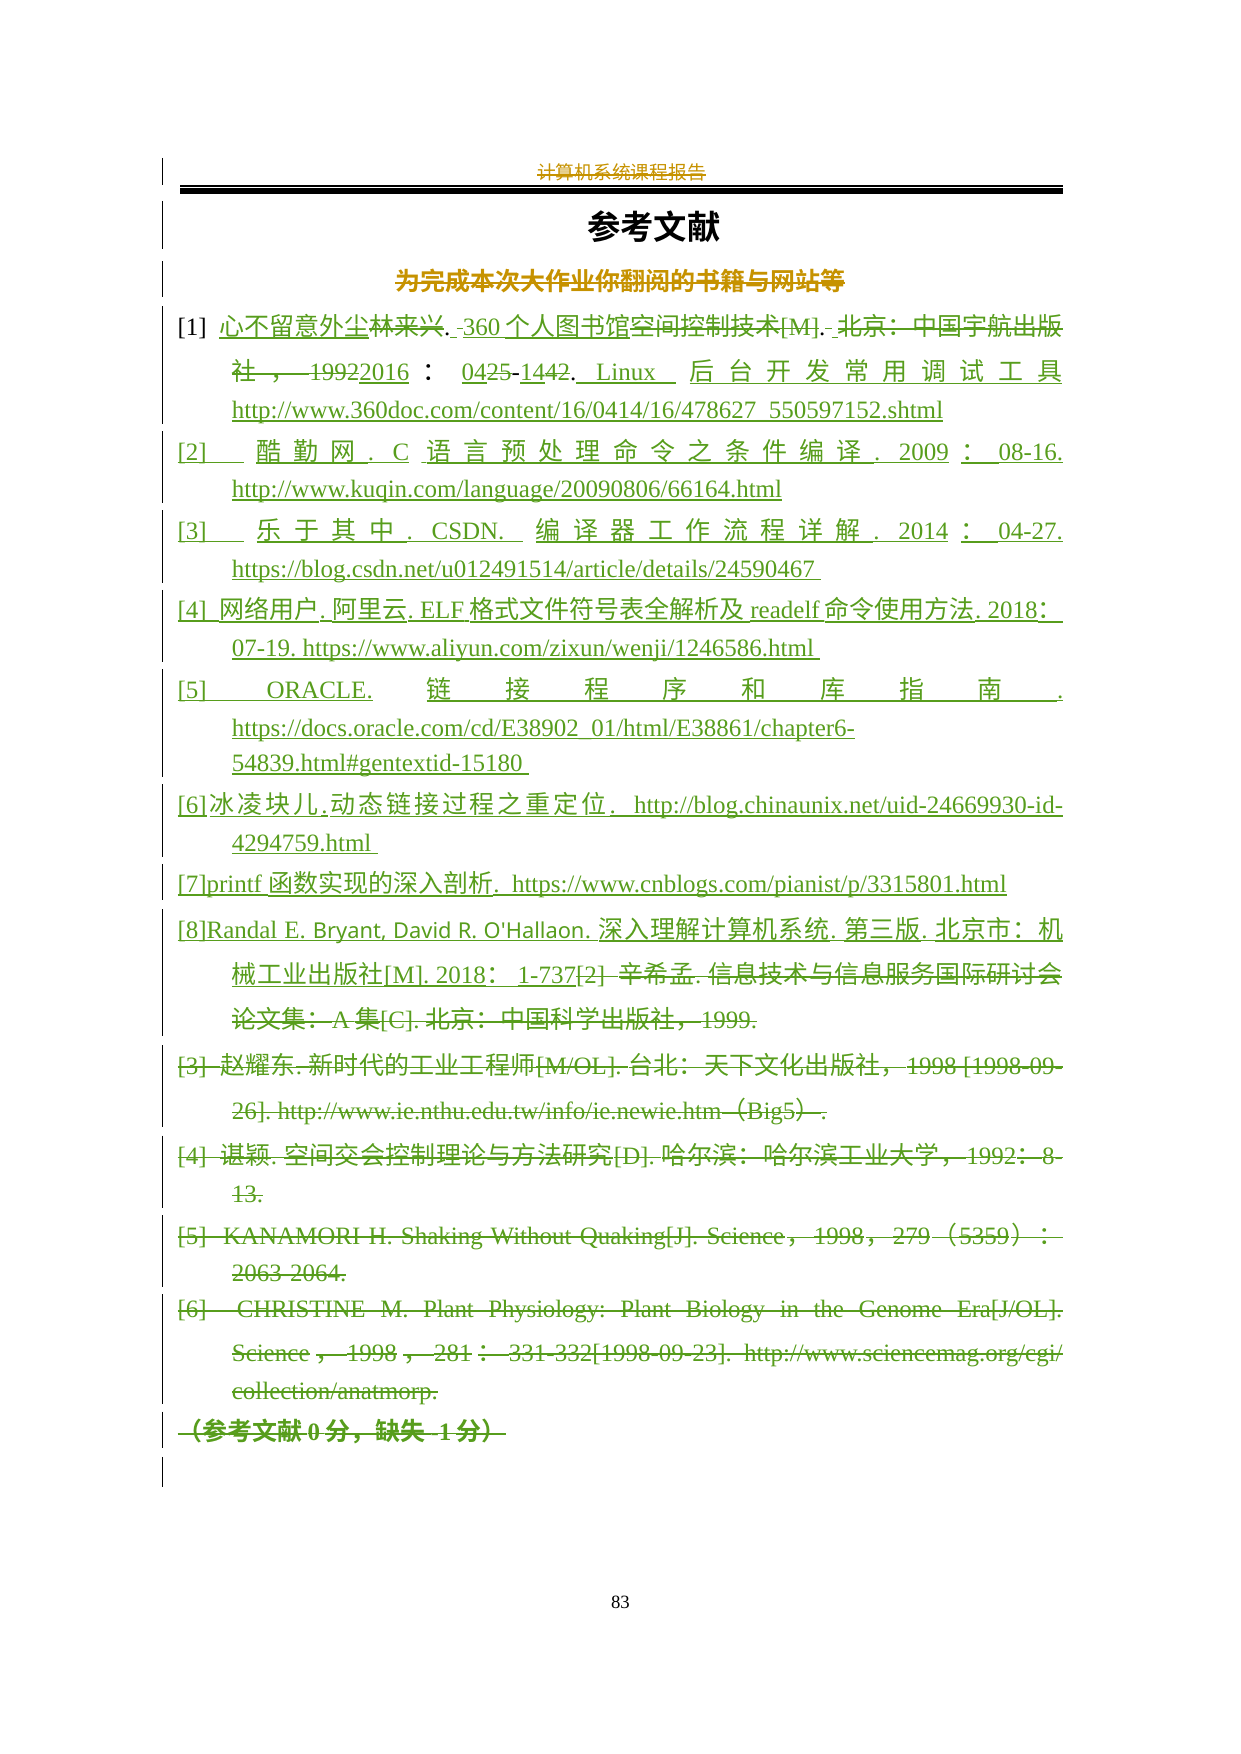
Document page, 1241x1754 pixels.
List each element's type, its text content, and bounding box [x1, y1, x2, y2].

text [1] ..：-. [177, 306, 1063, 424]
text 参考文献 [177, 201, 1063, 249]
